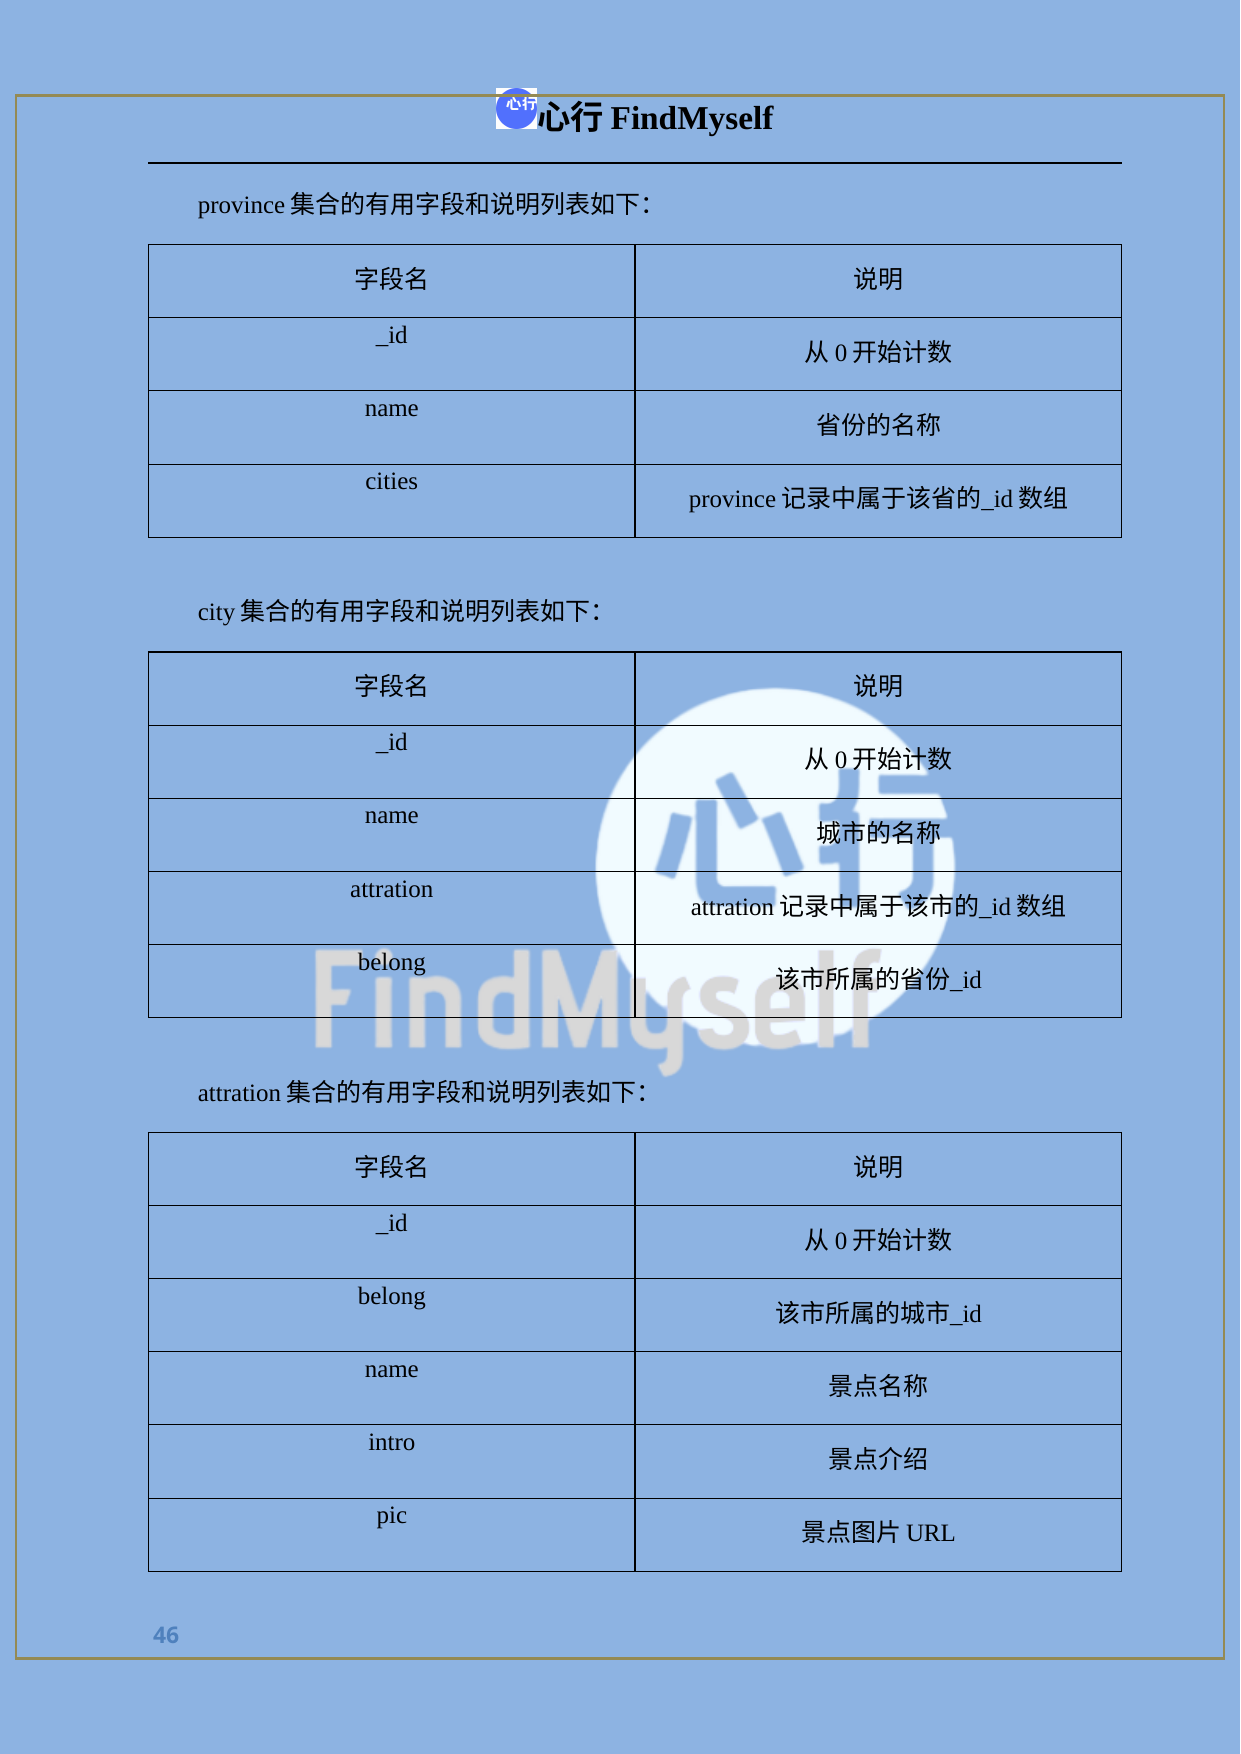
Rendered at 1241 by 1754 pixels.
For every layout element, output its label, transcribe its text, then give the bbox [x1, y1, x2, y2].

table_header 字段名 [149, 1133, 634, 1205]
table_cell province记录中属于该省的_id数组 [636, 465, 1121, 537]
table_cell 景点图片URL [636, 1499, 1121, 1571]
picture [496, 88, 537, 94]
table_cell attration [149, 872, 634, 944]
table_cell 从0开始计数 [636, 318, 1121, 390]
text attration集合的有用字段和说明列表如下： [148, 1058, 1122, 1123]
text province集合的有用字段和说明列表如下： [148, 170, 1122, 235]
table_header 字段名 [149, 653, 634, 724]
table_header 说明 [636, 1133, 1121, 1205]
table_cell 该市所属的省份_id [636, 945, 1121, 1017]
table_cell belong [149, 945, 634, 1017]
table_cell cities [149, 465, 634, 537]
table_cell name [149, 1352, 634, 1424]
table_cell 景点名称 [636, 1352, 1121, 1424]
table_cell attration记录中属于该市的_id数组 [636, 872, 1121, 944]
table_cell _id [149, 1206, 634, 1278]
table_cell _id [149, 318, 634, 390]
text city集合的有用字段和说明列表如下： [148, 577, 1122, 642]
table_cell 从0开始计数 [636, 726, 1121, 798]
table_header 说明 [636, 245, 1121, 317]
table_cell 城市的名称 [636, 799, 1121, 871]
table_cell belong [149, 1279, 634, 1351]
table_cell _id [149, 726, 634, 798]
table_cell name [149, 799, 634, 871]
table_cell 从0开始计数 [636, 1206, 1121, 1278]
table_cell name [149, 391, 634, 463]
table_cell 景点介绍 [636, 1425, 1121, 1497]
picture [496, 97, 537, 129]
table_cell 该市所属的城市_id [636, 1279, 1121, 1351]
table_header 说明 [636, 653, 1121, 724]
table_header 字段名 [149, 245, 634, 317]
table_cell intro [149, 1425, 634, 1497]
table_cell pic [149, 1499, 634, 1571]
table_cell 省份的名称 [636, 391, 1121, 463]
